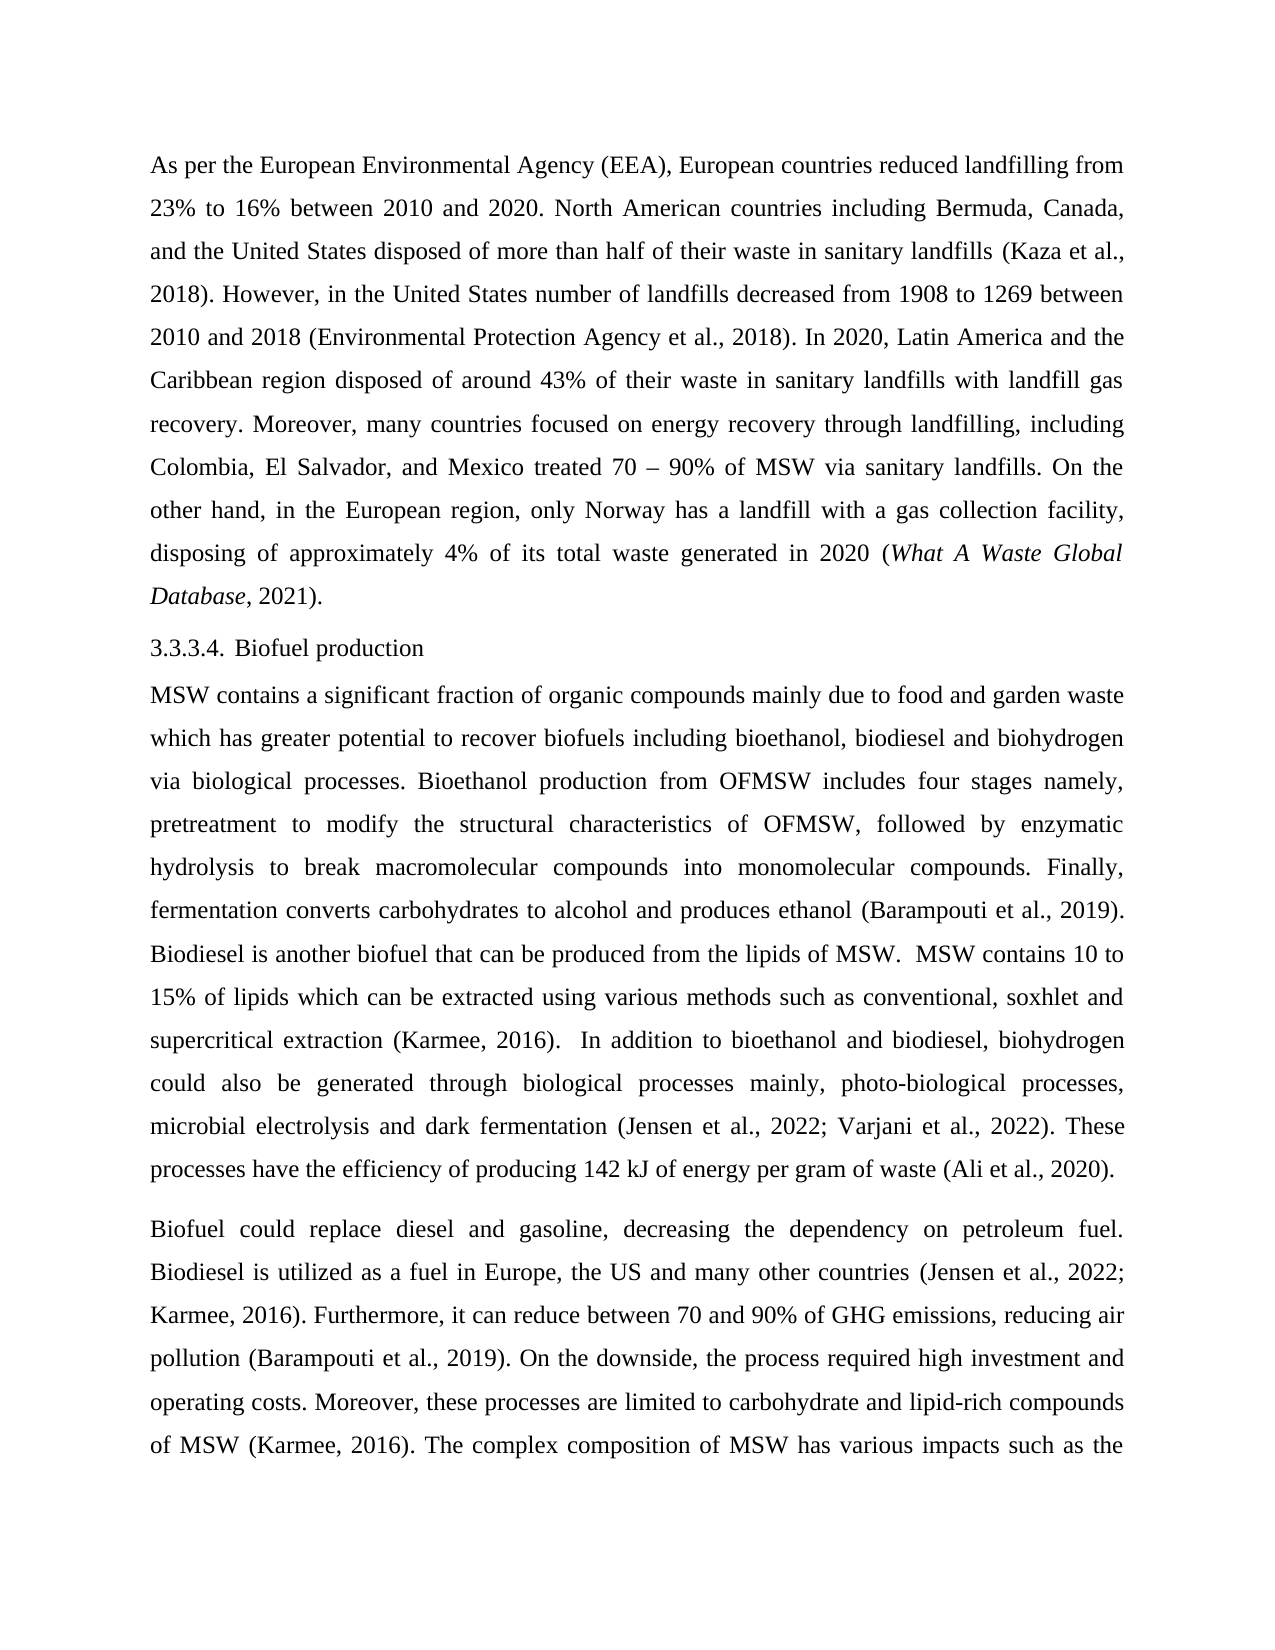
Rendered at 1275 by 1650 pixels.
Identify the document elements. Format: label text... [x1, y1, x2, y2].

subtitle Biofuel production [150, 633, 1125, 661]
text As per the European Environmental Agency (EEA), European countries reduced landfilling from 23% to 16% between 2010 and 2020. North American countries including Bermuda, Canada, and the United States disposed of more than half of their waste in sanitary landfills . However, in the United States number of landfills decreased from 1908 to 1269 between 2010 and 2018 . In 2020, Latin America and the Caribbean region disposed of around 43% of their waste in sanitary landfills with landfill gas recovery. Moreover, many countries focused on energy recovery through landfilling, including Colombia, El Salvador, and Mexico treated 70 – 90% of MSW via sanitary landfills. On the other hand, in the European region, only Norway has a landfill with a gas collection facility, disposing of approximately 4% of its total waste generated in 2020 . [150, 150, 1125, 610]
text MSW contains a significant fraction of organic compounds mainly due to food and garden waste which has greater potential to recover biofuels including bioethanol, biodiesel and biohydrogen via biological processes. Bioethanol production from OFMSW includes four stages namely, pretreatment to modify the structural characteristics of OFMSW, followed by enzymatic hydrolysis to break macromolecular compounds into monomolecular compounds. Finally, fermentation converts carbohydrates to alcohol and produces ethanol . Biodiesel is another biofuel that can be produced from the lipids of MSW. MSW contains 10 to 15% of lipids which can be extracted using various methods such as conventional, soxhlet and supercritical extraction . In addition to bioethanol and biodiesel, biohydrogen could also be generated through biological processes mainly, photo-biological processes, microbial electrolysis and dark fermentation . These processes have the efficiency of producing 142 kJ of energy per gram of waste . [150, 680, 1125, 1183]
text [150, 1214, 1125, 1458]
